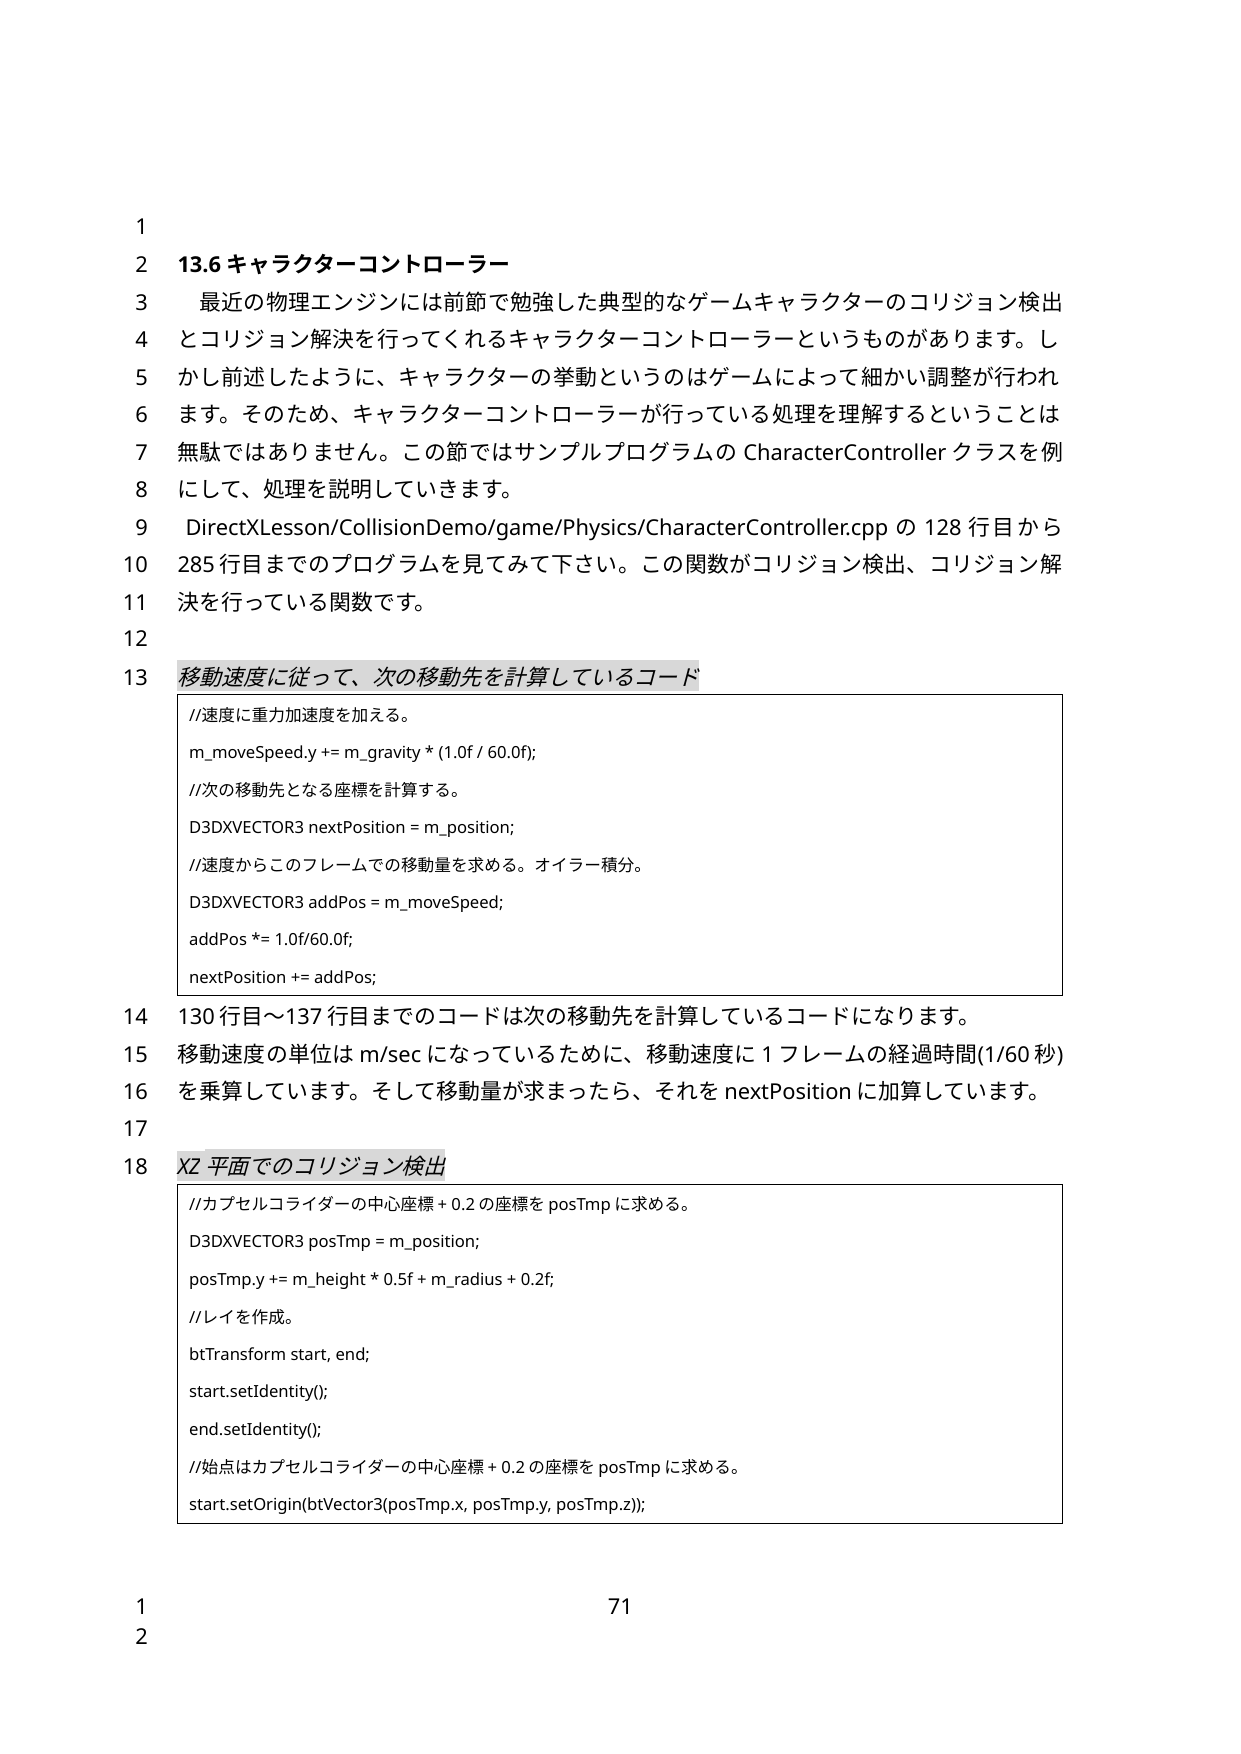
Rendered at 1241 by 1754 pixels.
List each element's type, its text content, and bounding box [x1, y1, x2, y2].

text 移動速度の単位はm/secになっているために、移動速度に1フレームの経過時間(1/60秒)を乗算しています。そして移動量が求まったら、それをnextPositionに加算しています。 [177, 1034, 1063, 1109]
text 最近の物理エンジンには前節で勉強した典型的なゲームキャラクターのコリジョン検出とコリジョン解決を行ってくれるキャラクターコントローラーというものがあります。しかし前述したように、キャラクターの挙動というのはゲームによって細かい調整が行われます。そのため、キャラクターコントローラーが行っている処理を理解するということは無駄ではありません。この節ではサンプルプログラムのCharacterControllerクラスを例にして、処理を説明していきます。 [177, 282, 1063, 507]
text 130行目～137行目までのコードは次の移動先を計算しているコードになります。 [177, 996, 1063, 1034]
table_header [178, 1185, 1062, 1522]
text 移動速度に従って、次の移動先を計算しているコード [177, 657, 1063, 694]
table_header //速度に重力加速度を加える。 m_moveSpeed.y += m_gravity * (1.0f / 60.0f); //次の移動先となる座標を計算する。 D3DXVECTOR3 nextPosition = m_position; //速度からこのフレームでの移動量を求める。オイラー積分。 D3DXVECTOR3 addPos = m_moveSpeed; addPos *= 1.0f/60.0f; nextPosition += addPos; [178, 695, 1062, 995]
text XZ平面でのコリジョン検出 [177, 1146, 1063, 1184]
text DirectXLesson/CollisionDemo/game/Physics/CharacterController.cppの128行目から285行目までのプログラムを見てみて下さい。この関数がコリジョン検出、コリジョン解決を行っている関数です。 [177, 507, 1063, 619]
text 13.6 キャラクターコントローラー [177, 244, 1063, 282]
